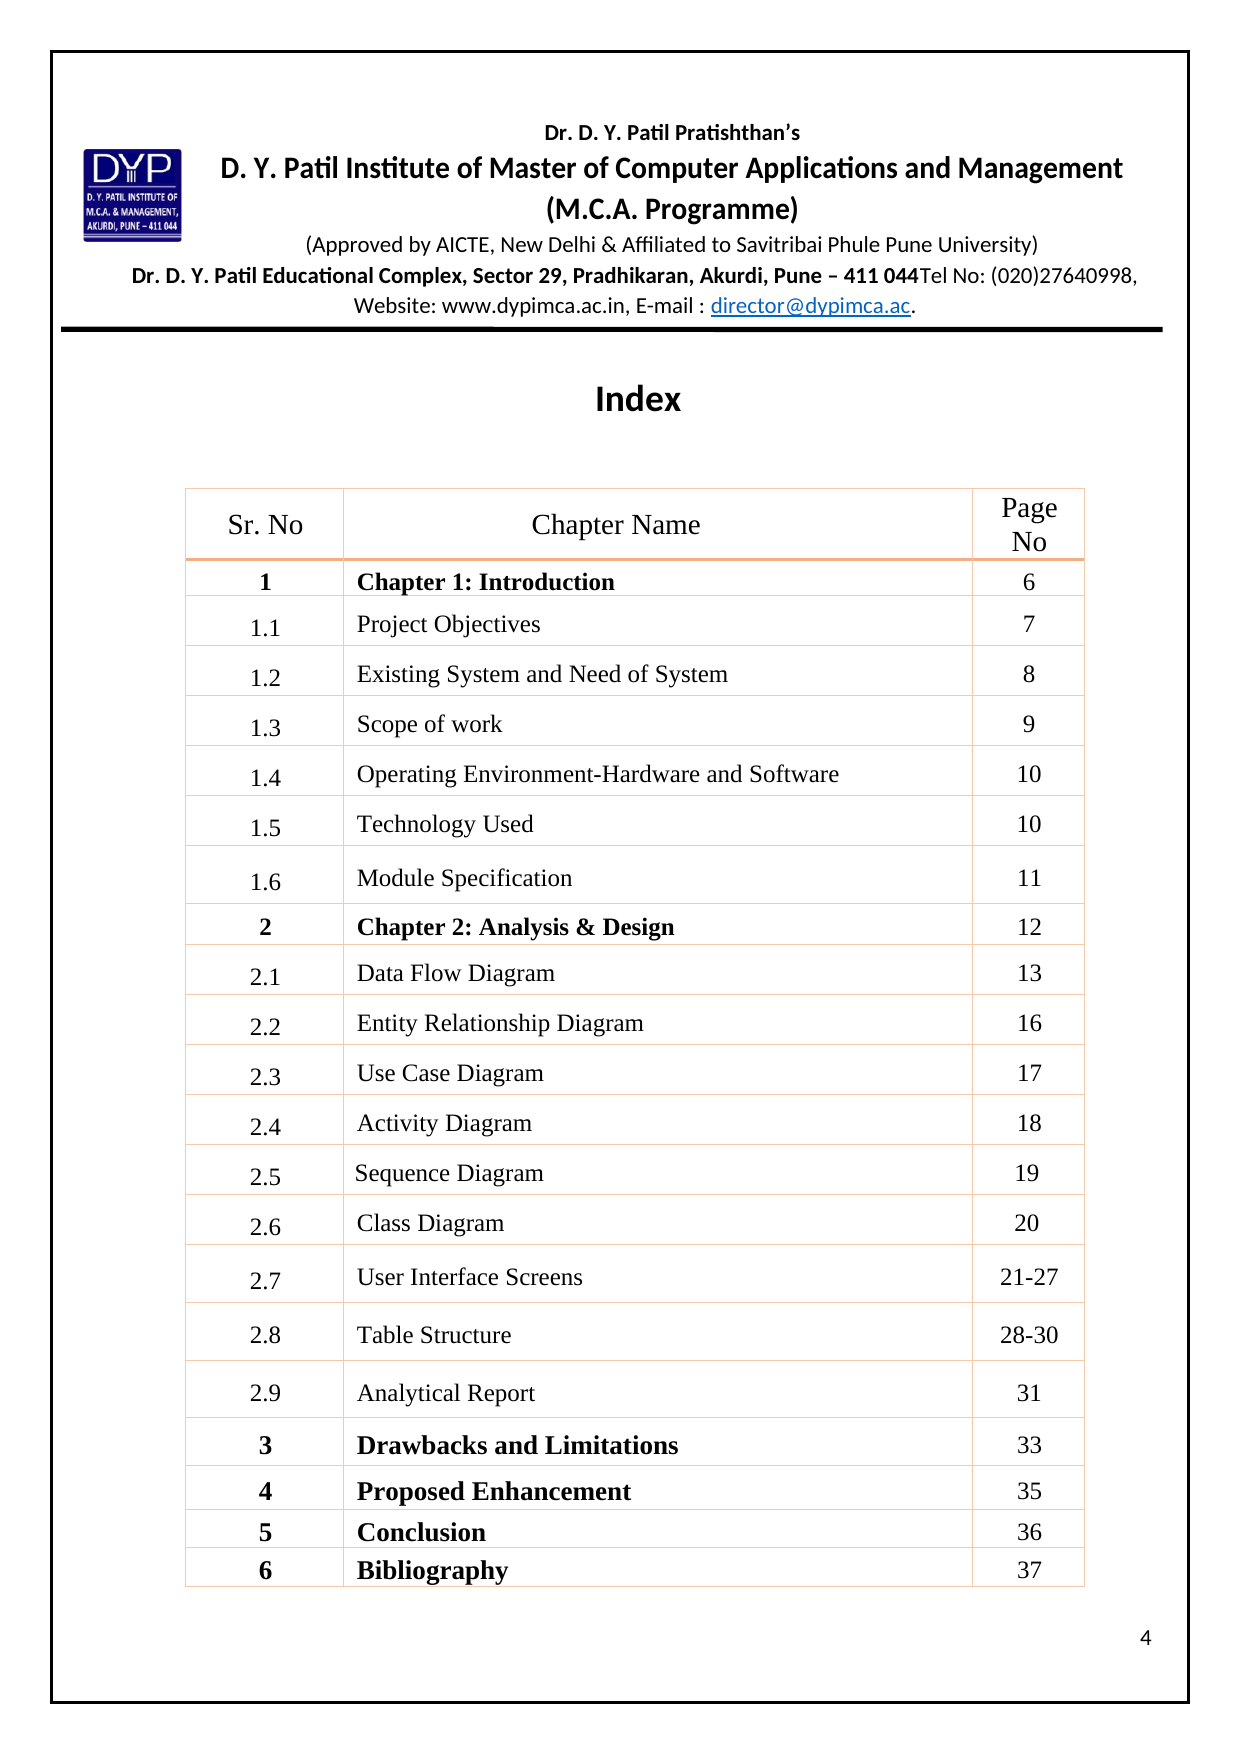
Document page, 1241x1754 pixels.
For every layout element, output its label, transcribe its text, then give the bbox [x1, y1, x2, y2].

table_cell 31 [973, 1361, 1084, 1417]
text Dr. D. Y. Patil Educational Complex, Sector 29, Pradhikaran, Akurdi, Pune – 411 044Tel No: (020)27640998, Website: www.dypimca.ac.in, E-mail : director@dypimca.ac. [118, 261, 1152, 319]
table_cell Drawbacks and Limitations [344, 1418, 972, 1465]
table_cell 2.8 [186, 1303, 343, 1359]
table_cell 1 [186, 561, 343, 595]
table_cell Table Structure [344, 1303, 972, 1359]
table_cell Use Case Diagram [344, 1045, 972, 1094]
table_header Sr. No [186, 489, 343, 557]
table_cell 21-27 [973, 1245, 1084, 1302]
table_cell Chapter 2: Analysis & Design [344, 904, 972, 944]
table_cell 2.1 [186, 945, 343, 994]
table_cell Conclusion [344, 1510, 972, 1547]
table_cell Operating Environment-Hardware and Software [344, 746, 972, 795]
table_cell 2.4 [186, 1095, 343, 1144]
table_cell Bibliography [344, 1548, 972, 1586]
table_cell 1.4 [186, 746, 343, 795]
table_cell 7 [973, 596, 1084, 645]
table_cell 18 [973, 1095, 1084, 1144]
table_cell Scope of work [344, 696, 972, 745]
table_cell 6 [186, 1548, 343, 1586]
text Index [501, 375, 775, 421]
table_cell Class Diagram [344, 1195, 972, 1244]
table_cell 6 [973, 561, 1084, 595]
table_cell 4 [186, 1466, 343, 1509]
table_cell 33 [973, 1418, 1084, 1465]
table_cell Technology Used [344, 796, 972, 845]
table_cell 5 [186, 1510, 343, 1547]
table_cell 13 [973, 945, 1084, 994]
table_cell 9 [973, 696, 1084, 745]
text Dr. D. Y. Patil Pratishthan’s [193, 118, 1152, 146]
table_cell 36 [973, 1510, 1084, 1547]
table_cell 19 [973, 1145, 1084, 1194]
table_cell Project Objectives [344, 596, 972, 645]
table_cell 12 [973, 904, 1084, 944]
table_cell 1.5 [186, 796, 343, 845]
table_cell 2.7 [186, 1245, 343, 1302]
table_cell 1.3 [186, 696, 343, 745]
table_cell 10 [973, 746, 1084, 795]
table_cell Sequence Diagram [344, 1145, 972, 1194]
table_cell 2.5 [186, 1145, 343, 1194]
table_header Chapter Name [344, 489, 972, 557]
table_cell 2 [186, 904, 343, 944]
table_cell 2.6 [186, 1195, 343, 1244]
table_cell 2.9 [186, 1361, 343, 1417]
table_cell 35 [973, 1466, 1084, 1509]
table_cell 10 [973, 796, 1084, 845]
table_cell Data Flow Diagram [344, 945, 972, 994]
text (Approved by AICTE, New Delhi & Affiliated to Savitribai Phule Pune University) [193, 231, 1152, 259]
text (M.C.A. Programme) [193, 189, 1152, 228]
table_cell 20 [973, 1195, 1084, 1244]
table_cell 2.2 [186, 995, 343, 1044]
table_cell Entity Relationship Diagram [344, 995, 972, 1044]
table_cell 8 [973, 646, 1084, 695]
table_cell Activity Diagram [344, 1095, 972, 1144]
table_cell Chapter 1: Introduction [344, 561, 972, 595]
table_cell 17 [973, 1045, 1084, 1094]
table_cell 16 [973, 995, 1084, 1044]
table_cell User Interface Screens [344, 1245, 972, 1302]
table_cell Existing System and Need of System [344, 646, 972, 695]
table_header Page No [973, 489, 1084, 557]
text D. Y. Patil Institute of Master of Computer Applications and Management [193, 148, 1152, 186]
table_cell 1.1 [186, 596, 343, 645]
table_cell 37 [973, 1548, 1084, 1586]
table_cell Proposed Enhancement [344, 1466, 972, 1509]
table_cell 11 [973, 846, 1084, 902]
table_cell 28-30 [973, 1303, 1084, 1359]
table_cell 3 [186, 1418, 343, 1465]
table_cell 1.6 [186, 846, 343, 902]
table_cell 1.2 [186, 646, 343, 695]
table_cell 2.3 [186, 1045, 343, 1094]
table_cell Analytical Report [344, 1361, 972, 1417]
picture [83, 149, 182, 242]
table_cell Module Specification [344, 846, 972, 902]
